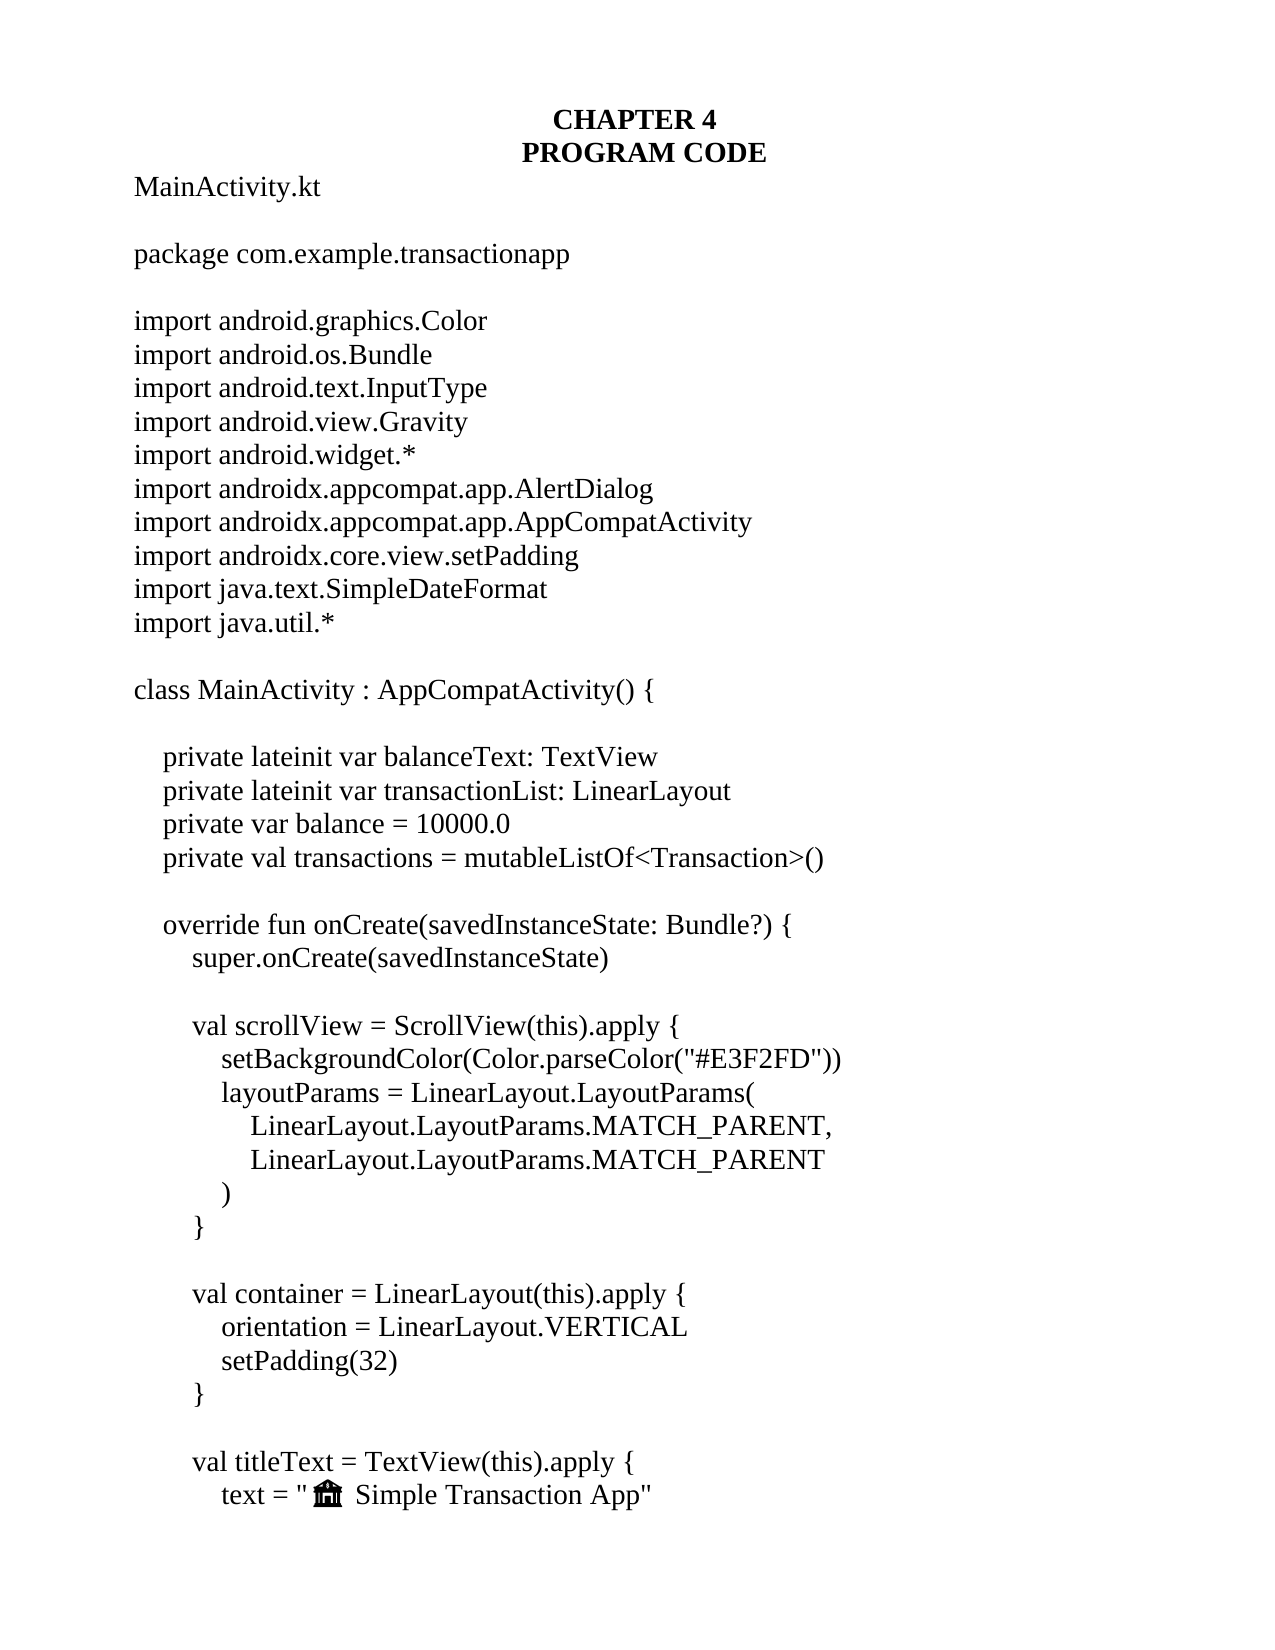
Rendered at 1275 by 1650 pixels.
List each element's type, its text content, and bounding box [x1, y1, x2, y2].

text val titleText = TextView(this).apply { [133, 1444, 1148, 1477]
text setBackgroundColor(Color.parseColor("#E3F2FD")) [133, 1041, 1148, 1075]
text PROGRAM CODE [133, 136, 1148, 169]
text LinearLayout.LayoutParams.MATCH_PARENT [133, 1142, 1148, 1175]
text import android.text.InputType [133, 370, 1148, 404]
text private var balance = 10000.0 [133, 806, 1148, 840]
text override fun onCreate(savedInstanceState: Bundle?) { [133, 907, 1148, 941]
text import androidx.core.view.setPadding [133, 538, 1148, 572]
text import android.view.Gravity [133, 404, 1148, 437]
text package com.example.transactionapp [133, 236, 1148, 270]
text layoutParams = LinearLayout.LayoutParams( [133, 1075, 1148, 1108]
text ) [133, 1175, 1148, 1209]
text import androidx.appcompat.app.AppCompatActivity [133, 504, 1148, 538]
text private lateinit var transactionList: LinearLayout [133, 773, 1148, 806]
text import androidx.appcompat.app.AlertDialog [133, 471, 1148, 504]
text val container = LinearLayout(this).apply { [133, 1276, 1148, 1309]
text import android.widget.* [133, 437, 1148, 471]
text CHAPTER 4 [508, 102, 1148, 136]
text } [133, 1209, 1148, 1242]
text import java.util.* [133, 605, 1148, 639]
text } [133, 1377, 1148, 1410]
text class MainActivity : AppCompatActivity() { [133, 672, 1148, 706]
text setPadding(32) [133, 1343, 1148, 1377]
text LinearLayout.LayoutParams.MATCH_PARENT, [133, 1108, 1148, 1142]
text text = "🏦 Simple Transaction App" [133, 1477, 1148, 1511]
text val scrollView = ScrollView(this).apply { [133, 1008, 1148, 1041]
text private val transactions = mutableListOf<Transaction>() [133, 840, 1148, 873]
text import android.os.Bundle [133, 337, 1148, 370]
text private lateinit var balanceText: TextView [133, 739, 1148, 773]
text MainActivity.kt [133, 169, 1148, 203]
text orientation = LinearLayout.VERTICAL [133, 1309, 1148, 1343]
text import java.text.SimpleDateFormat [133, 572, 1148, 605]
text import android.graphics.Color [133, 303, 1148, 337]
text super.onCreate(savedInstanceState) [133, 941, 1148, 974]
